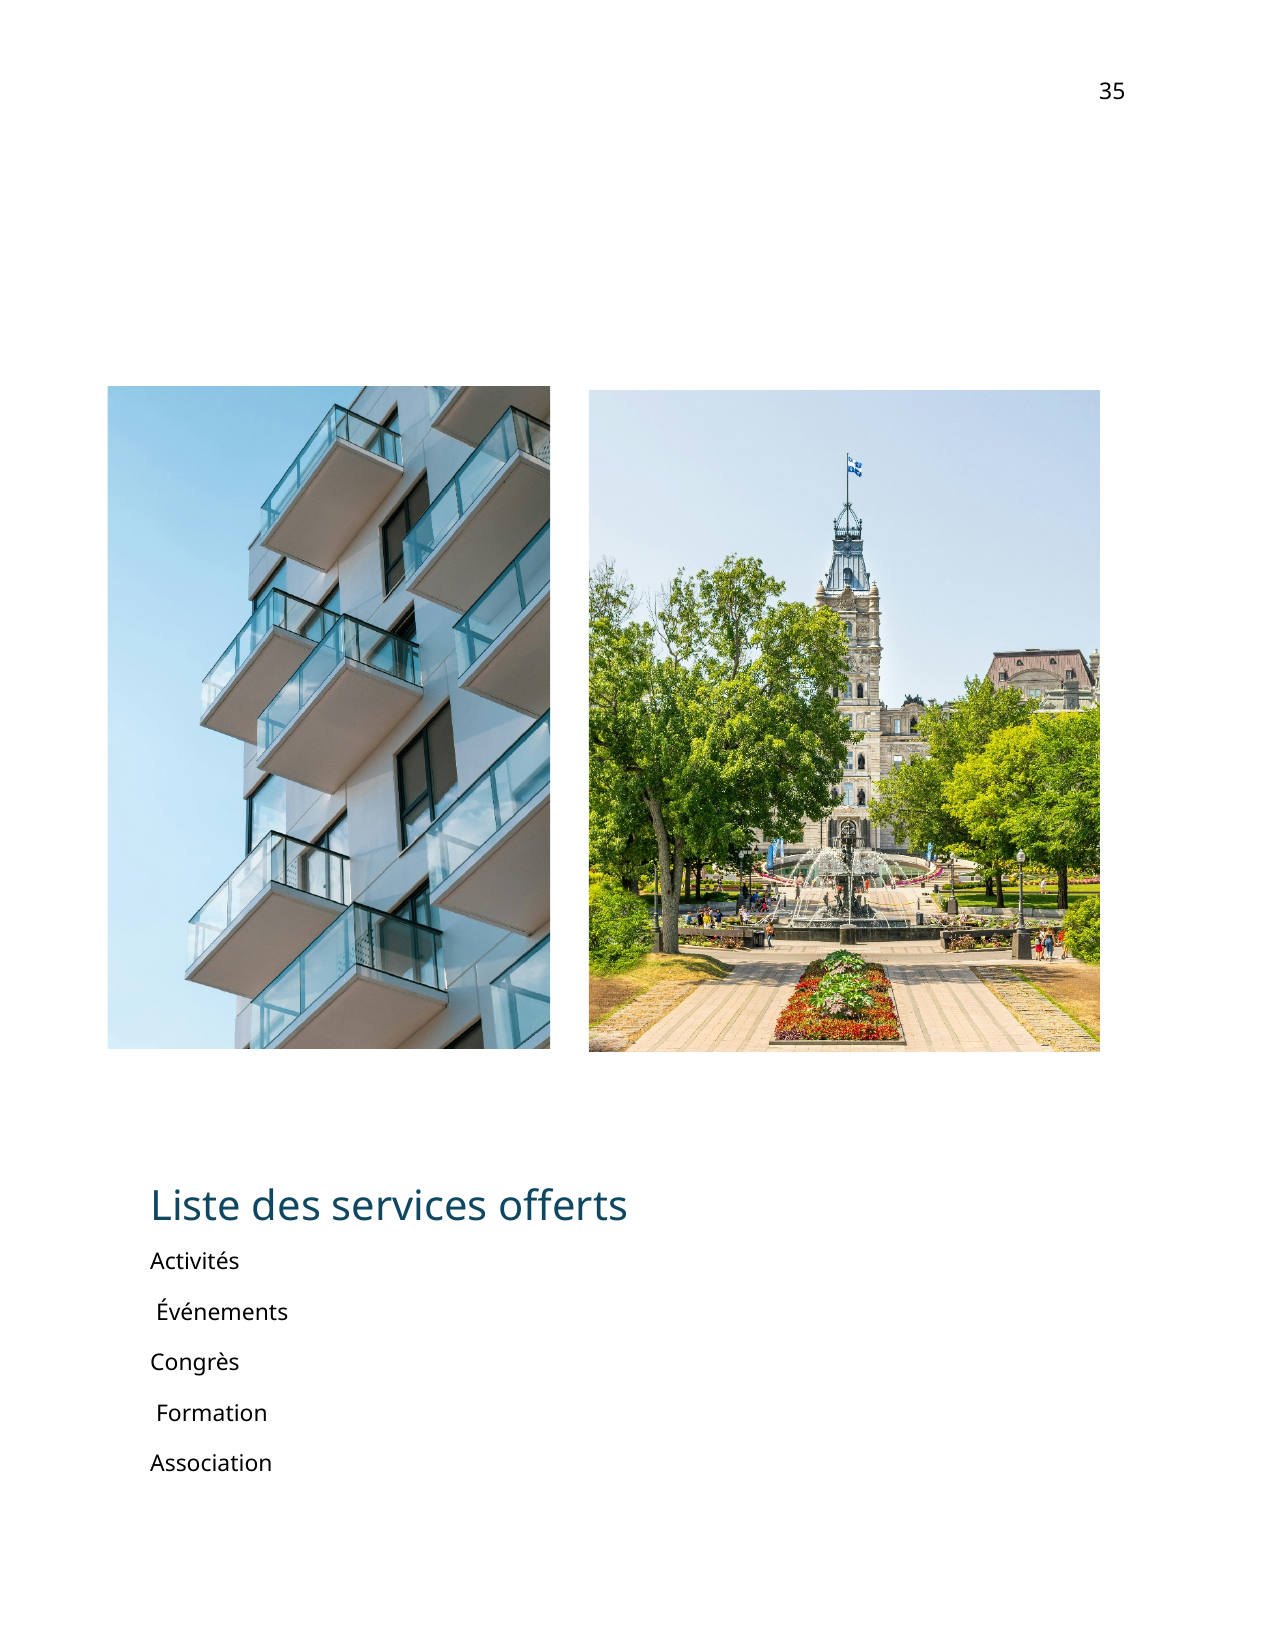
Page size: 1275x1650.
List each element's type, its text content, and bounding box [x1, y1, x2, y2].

text Événements [150, 1296, 1125, 1327]
text Association [150, 1447, 1125, 1478]
text Congrès [150, 1346, 1125, 1377]
text Formation [150, 1396, 1125, 1428]
picture [588, 390, 1100, 1052]
picture [107, 386, 551, 1049]
subtitle Liste des services offerts [150, 1176, 1125, 1232]
text Activités [150, 1245, 1125, 1276]
